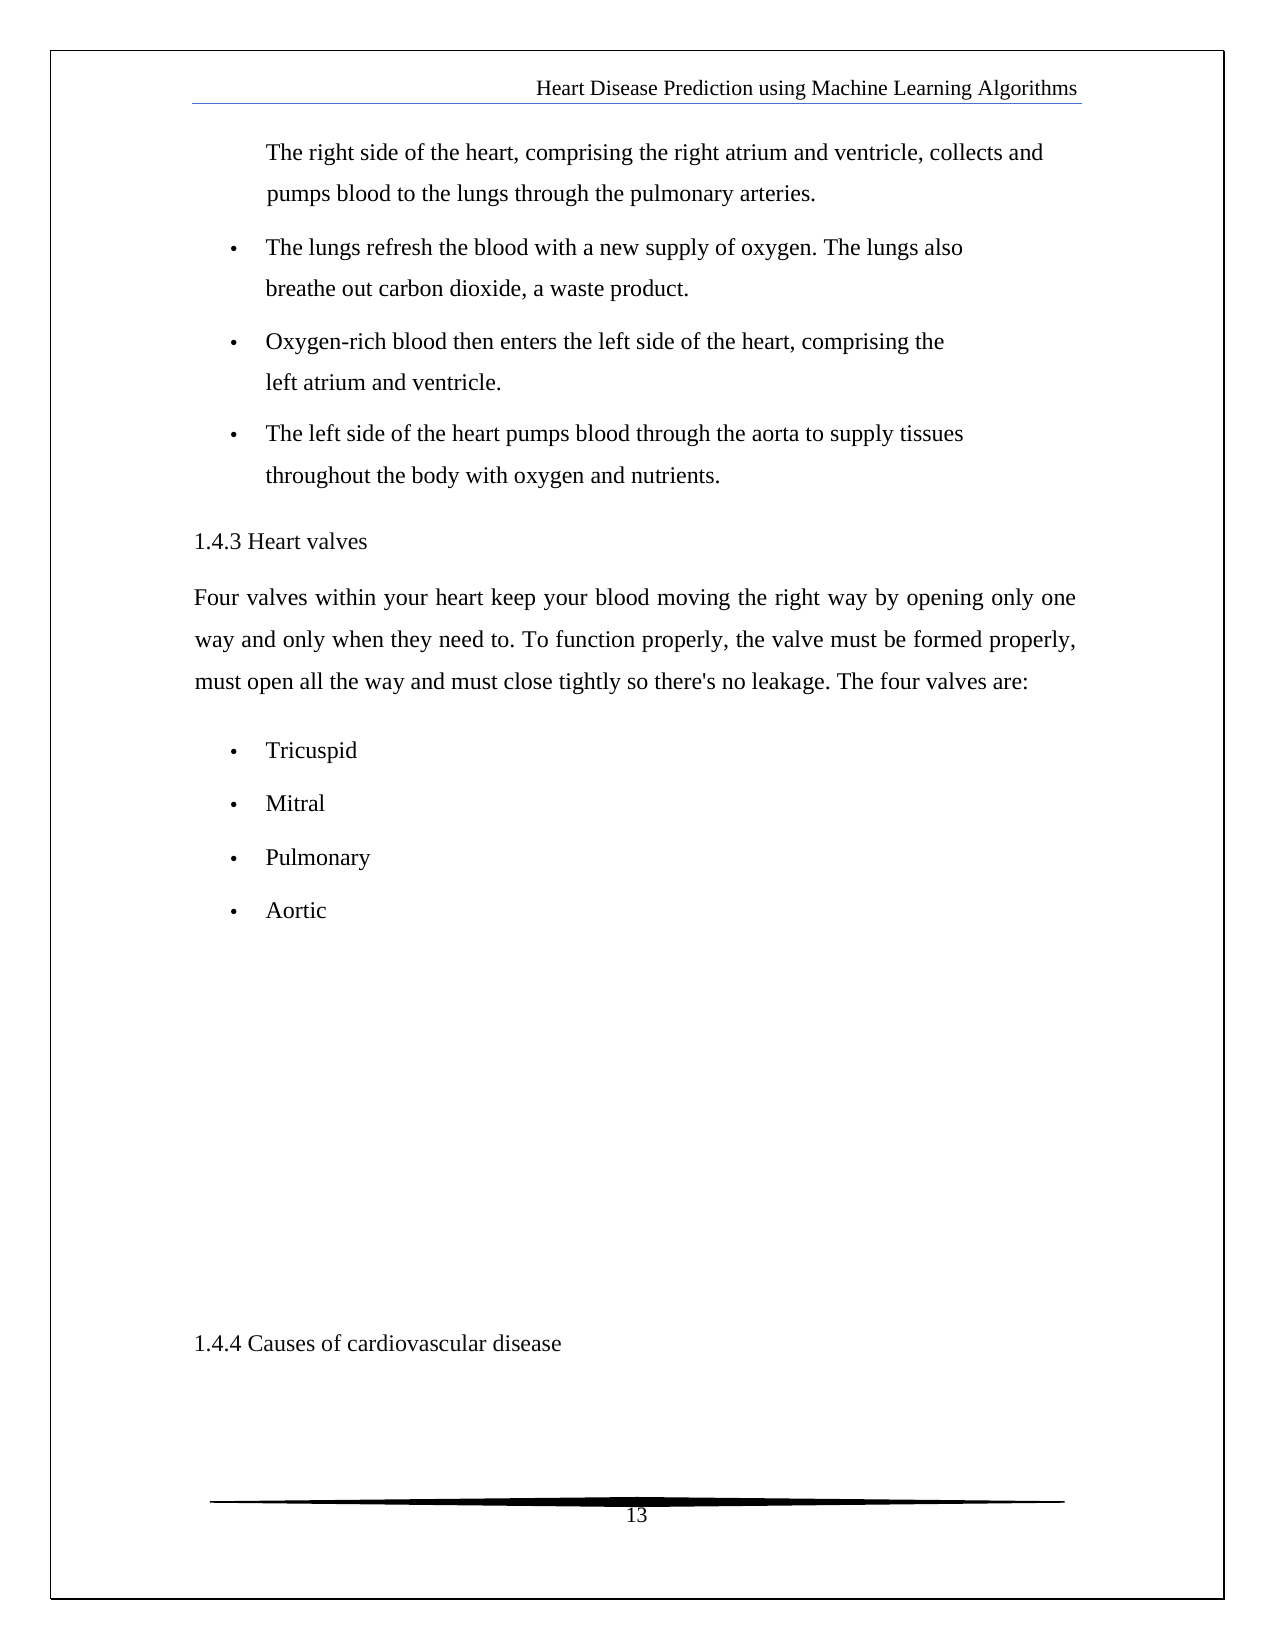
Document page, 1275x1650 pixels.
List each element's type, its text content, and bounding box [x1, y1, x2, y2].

text 1.4.4 Causes of cardiovascular disease [193, 1329, 974, 1356]
text 1.4.3 Heart valves [193, 527, 974, 554]
list Oxygen-rich blood then enters the left side of the heart, comprising the left atrium and ventricle. [230, 327, 967, 396]
text Four valves within your heart keep your blood moving the right way by opening only one way and only when they need to. To function properly, the valve must be formed properly, must open all the way and must close tightly so there's no leakage. The four valves are: [193, 583, 1077, 695]
list Mitral [230, 789, 967, 817]
text The right side of the heart, comprising the right atrium and ventricle, collects and pumps blood to the lungs through the pulmonary arteries. [266, 138, 1077, 207]
list The left side of the heart pumps blood through the aorta to supply tissues throughout the body with oxygen and nutrients. [230, 419, 967, 488]
list Pulmonary [230, 843, 967, 870]
list Tricuspid [230, 736, 967, 764]
list The lungs refresh the blood with a new supply of oxygen. The lungs also breathe out carbon dioxide, a waste product. [230, 232, 967, 301]
list Aortic [230, 896, 967, 923]
